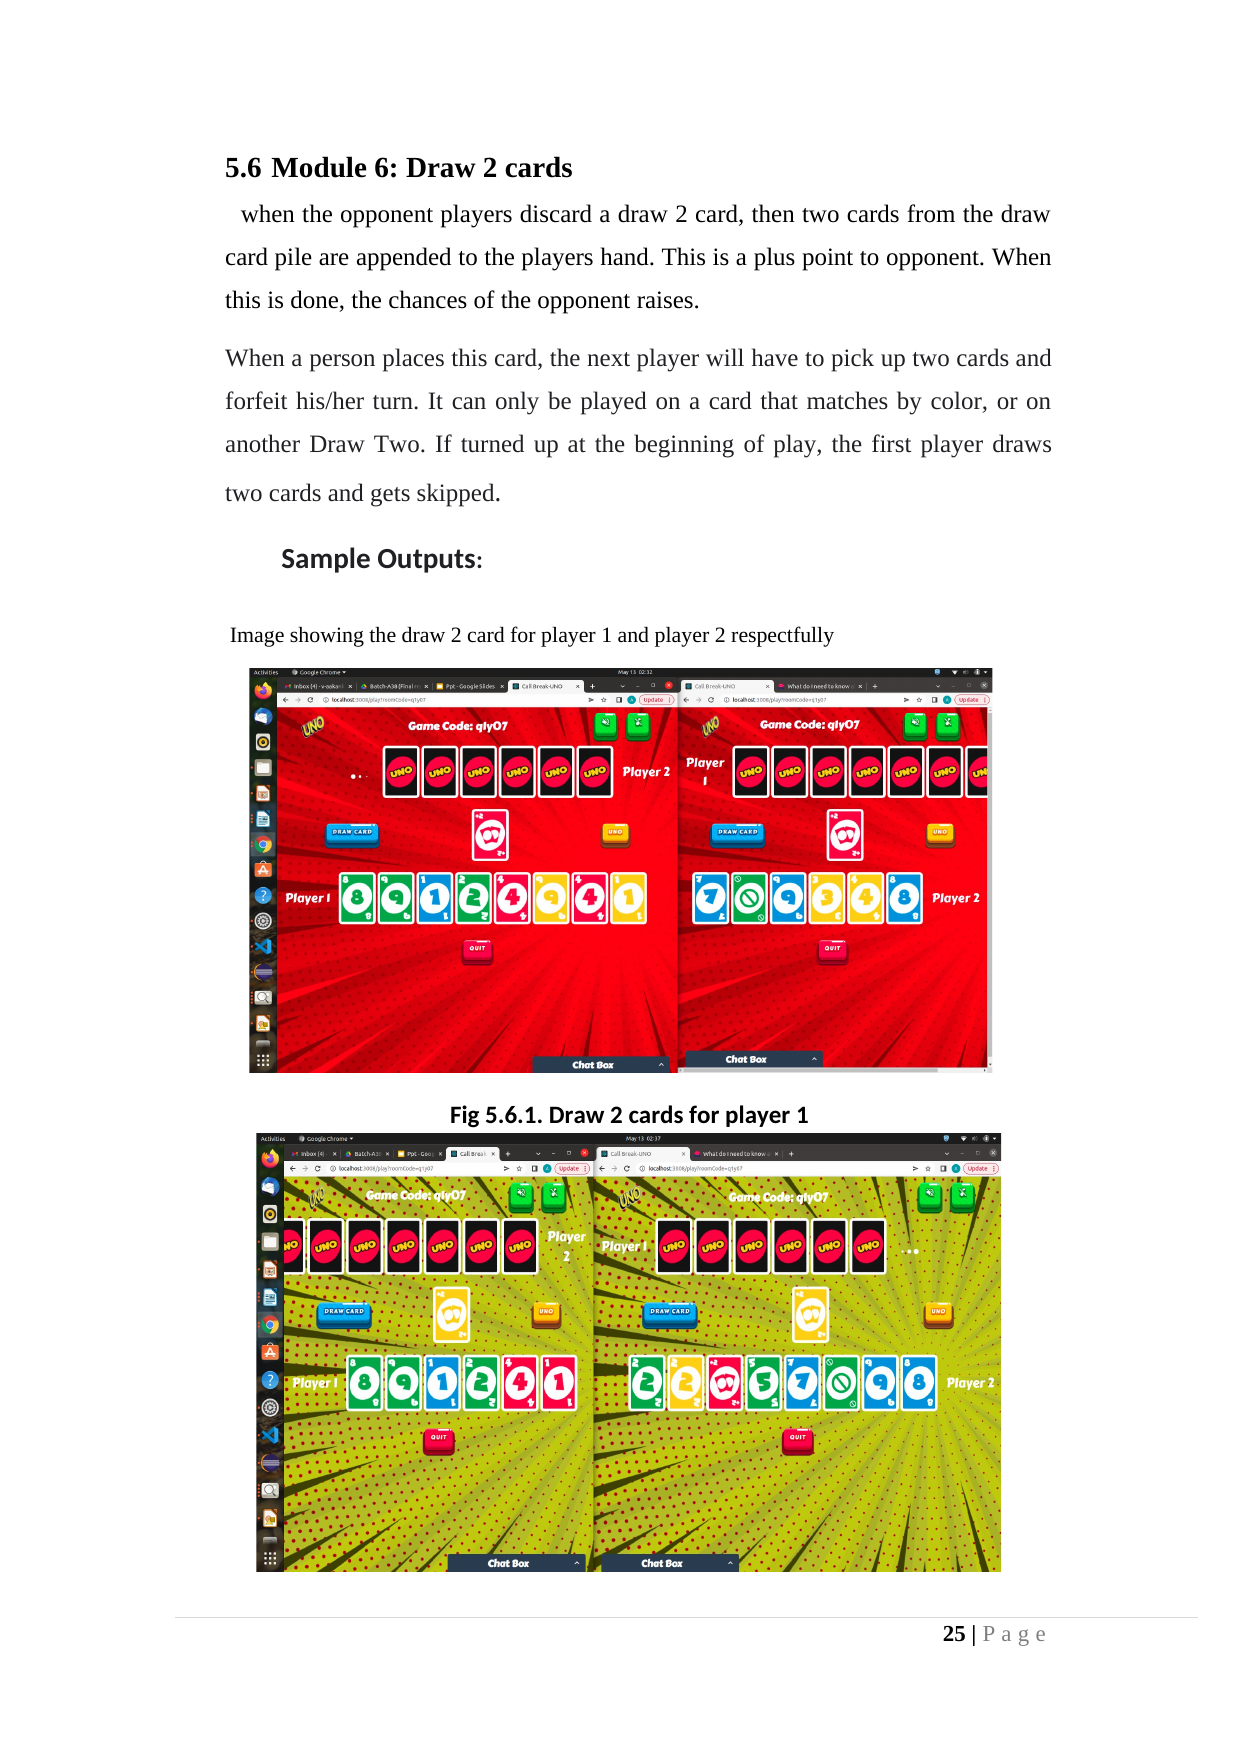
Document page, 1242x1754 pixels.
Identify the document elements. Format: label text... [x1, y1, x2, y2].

text when the opponent players discard a draw 2 card, then two cards from the draw card pile are appended to the players hand. This is a plus point to opponent. When this is done, the chances of the opponent raises. [225, 199, 1053, 314]
picture [256, 1133, 1002, 1572]
text Sample Outputs: [175, 541, 1198, 576]
subtitle Module 6: Draw 2 cards [225, 150, 1198, 183]
text When a person places this card, the next player will have to pick up two cards and forfeit his/her turn. It can only be played on a card that matches by color, or on another Draw Two. If turned up at the beginning of play, the first player draws two cards and gets skipped. [225, 343, 1053, 509]
picture [249, 668, 993, 1073]
text Image showing the draw 2 card for player 1 and player 2 respectfully [175, 622, 1198, 647]
text Fig 5.6.1. Draw 2 cards for player 1 [450, 1099, 1198, 1129]
